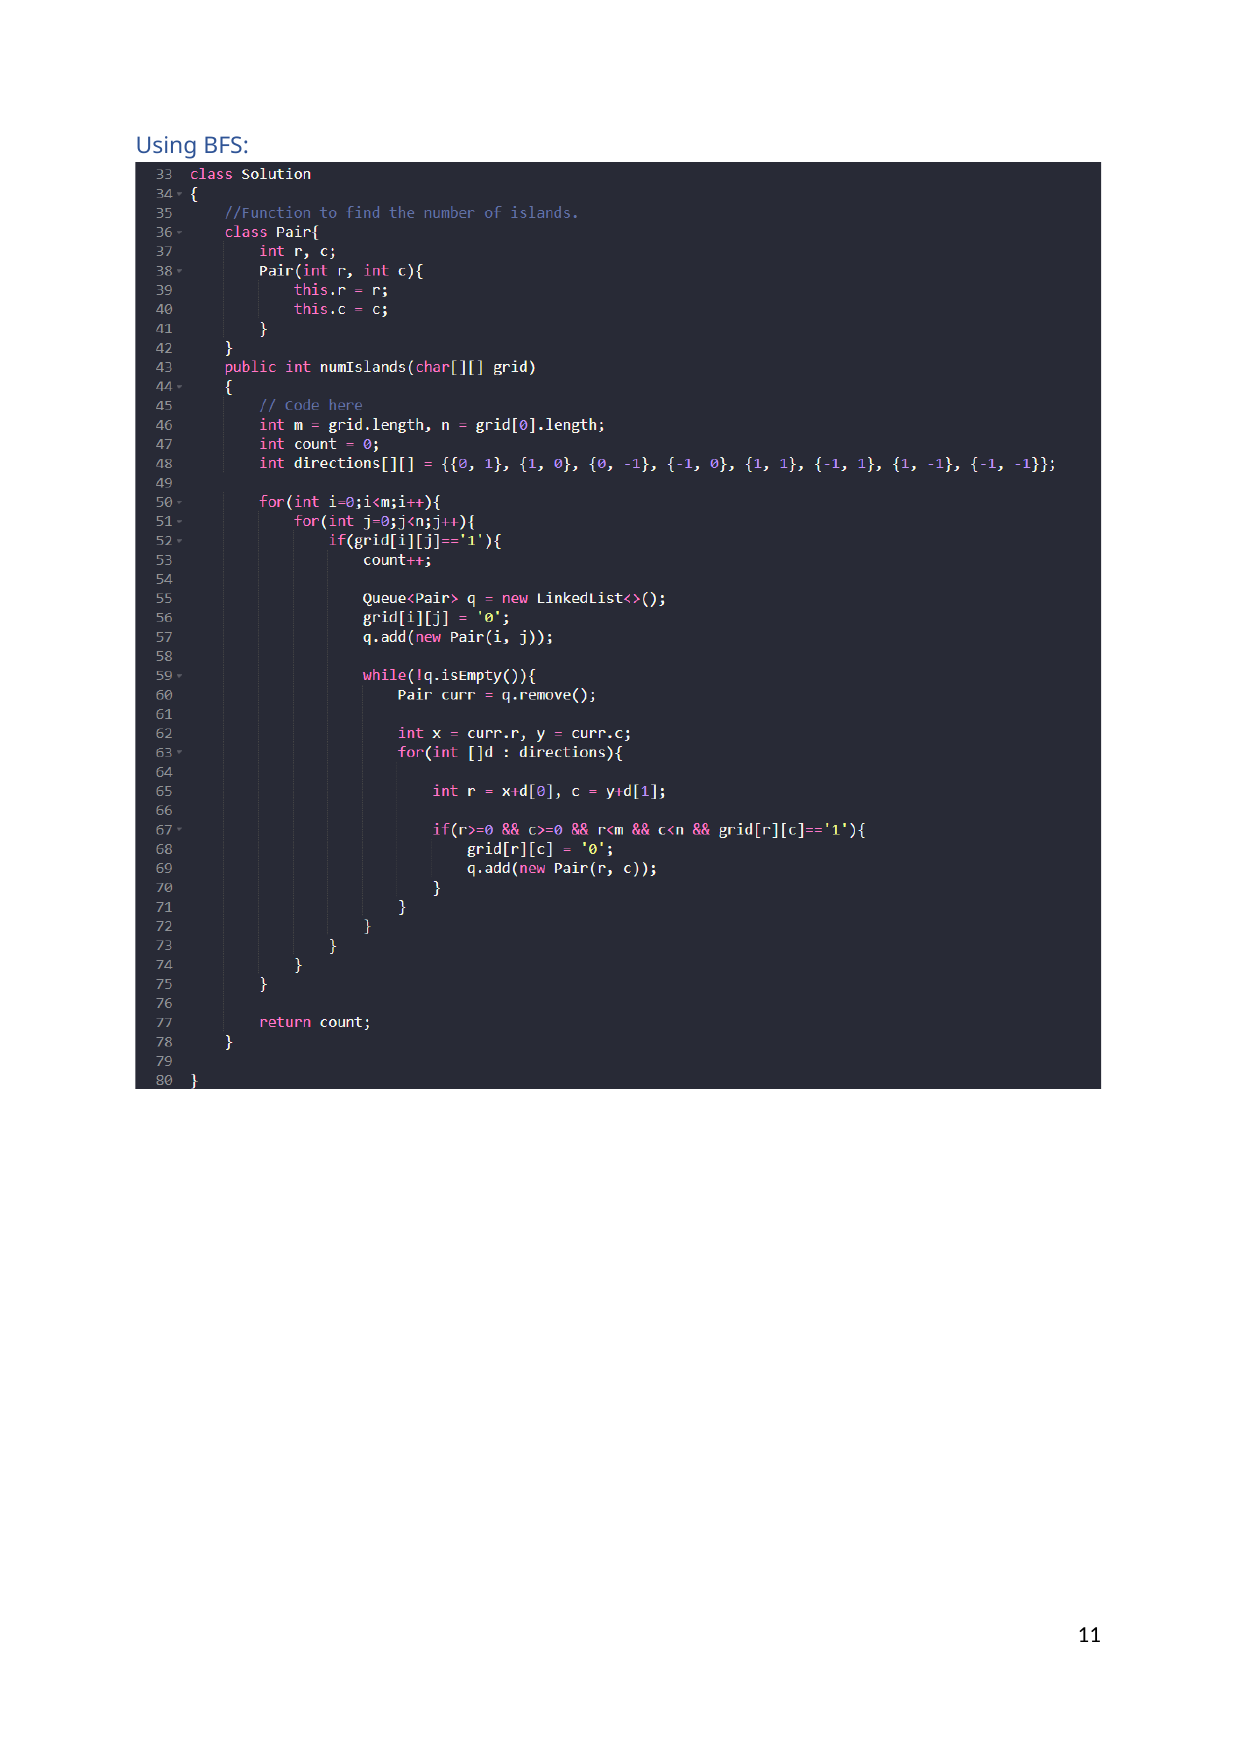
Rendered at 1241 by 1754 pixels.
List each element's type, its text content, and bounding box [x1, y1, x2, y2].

picture [135, 162, 1102, 1089]
subtitle Using BFS: [135, 129, 1101, 160]
